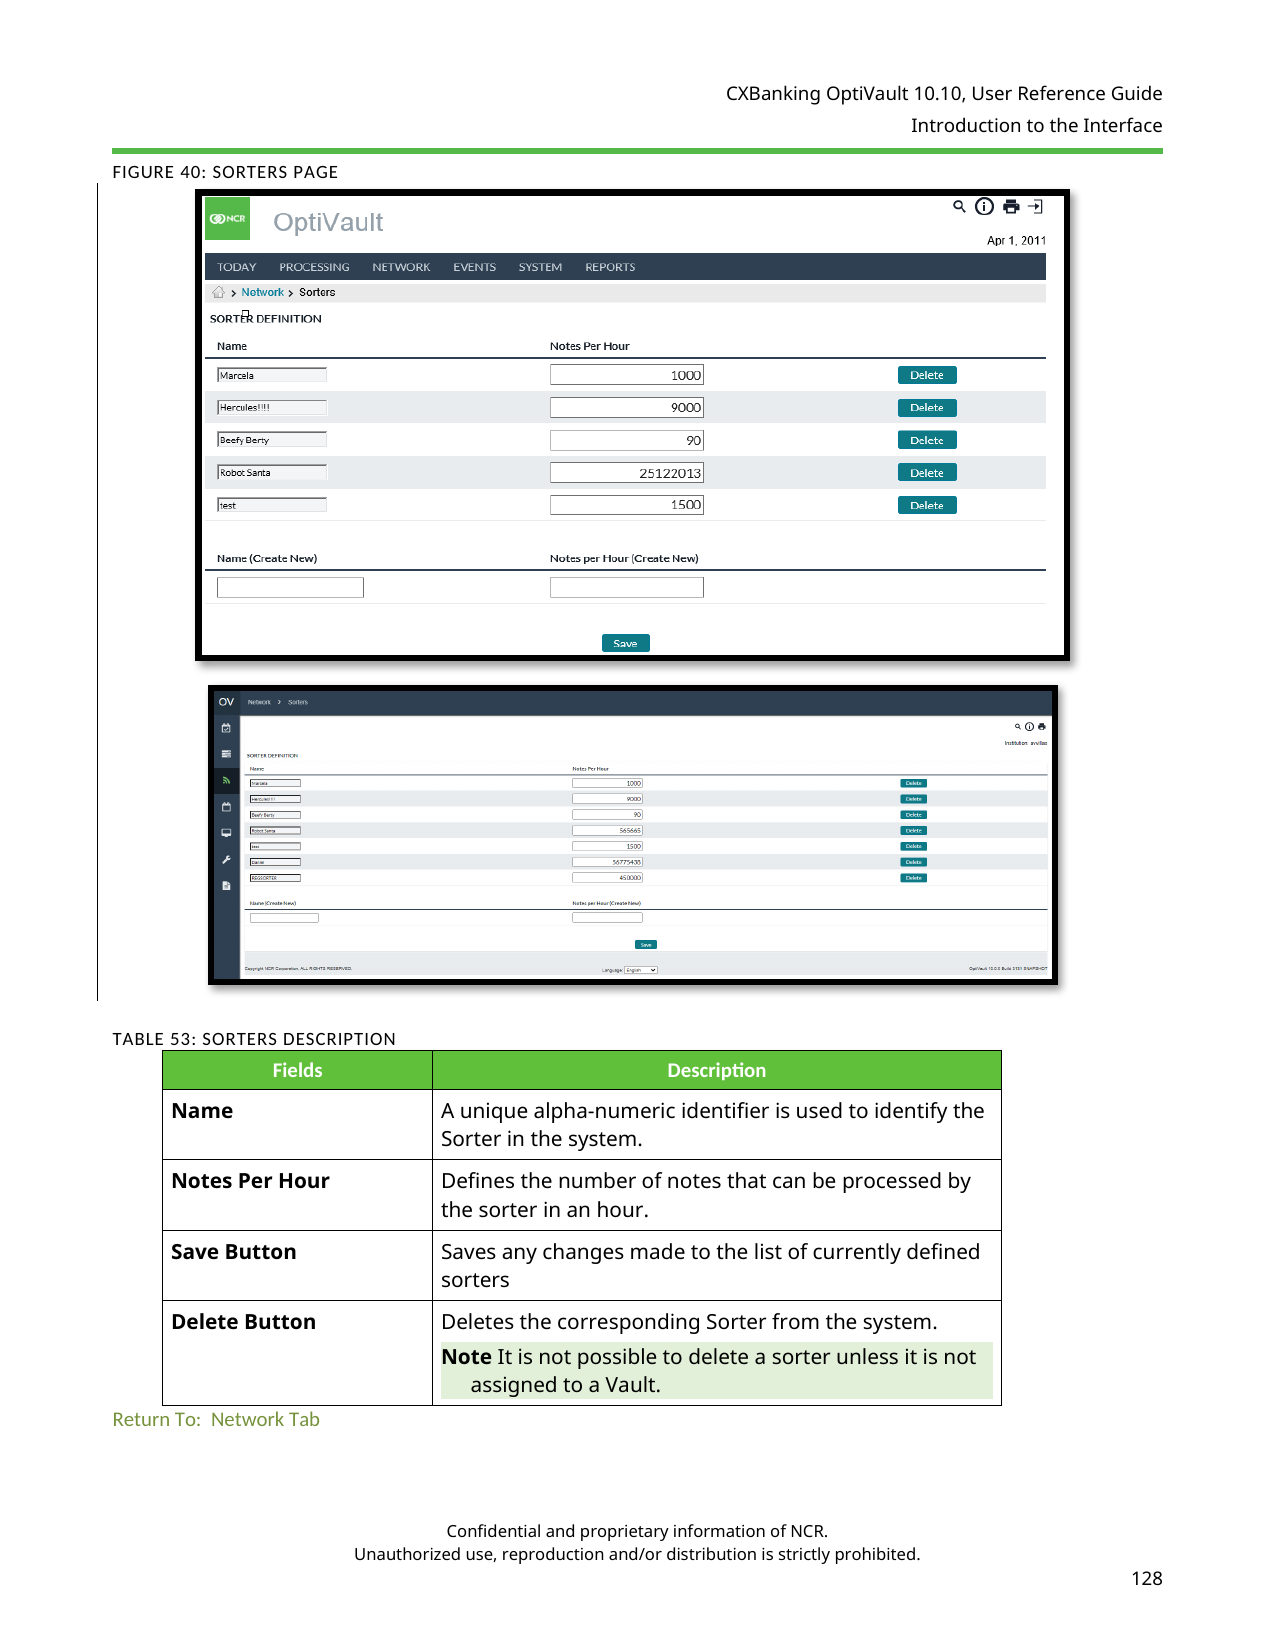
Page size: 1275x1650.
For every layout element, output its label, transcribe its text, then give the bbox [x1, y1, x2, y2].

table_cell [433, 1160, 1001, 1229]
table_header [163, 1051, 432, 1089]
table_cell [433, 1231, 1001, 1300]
picture [202, 196, 1064, 655]
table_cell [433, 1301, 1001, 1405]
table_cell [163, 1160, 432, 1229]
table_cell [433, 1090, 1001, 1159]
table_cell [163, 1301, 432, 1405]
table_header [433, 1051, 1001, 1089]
text Return To: Network Tab [112, 1406, 1163, 1432]
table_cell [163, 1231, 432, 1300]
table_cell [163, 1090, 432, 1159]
picture [214, 691, 1052, 979]
